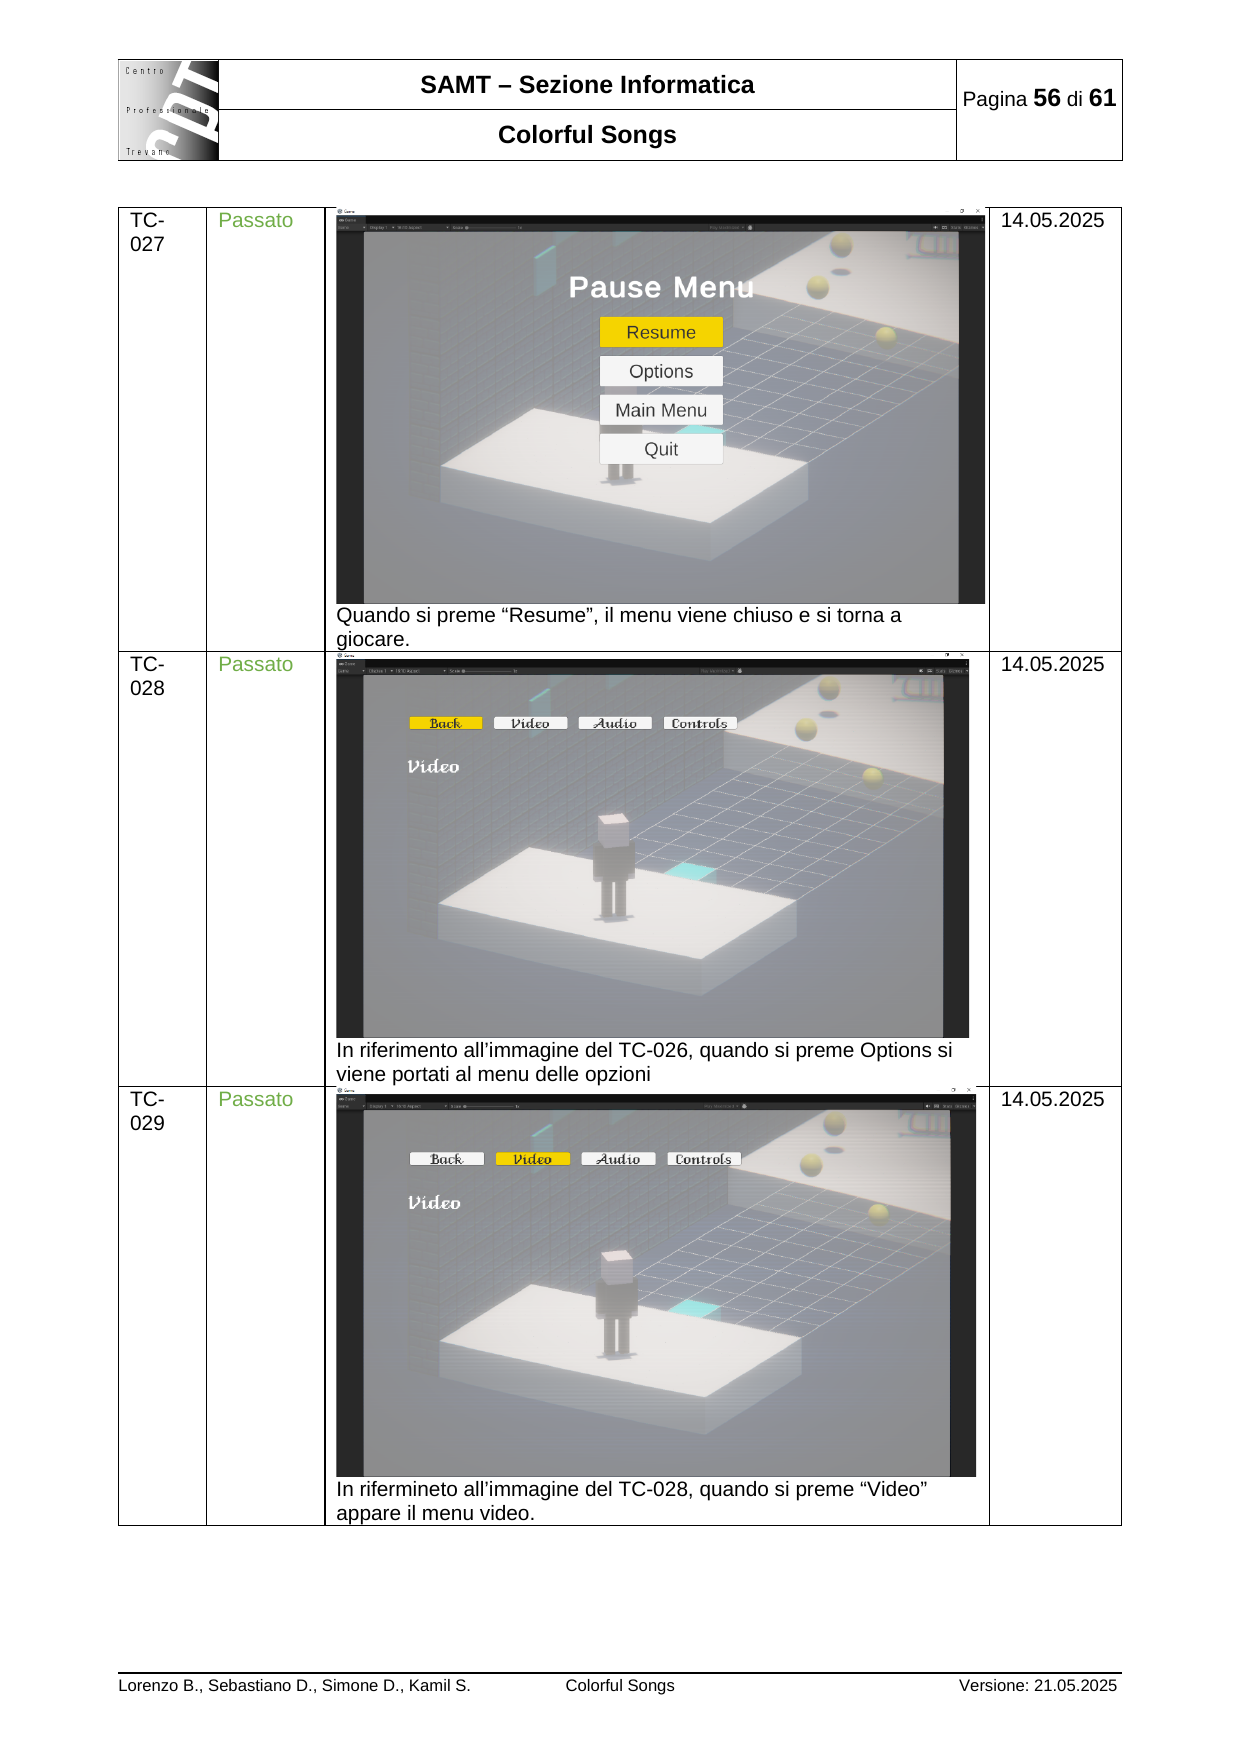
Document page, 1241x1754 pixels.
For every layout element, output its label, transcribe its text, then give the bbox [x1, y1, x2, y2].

table_cell TC-027 [119, 208, 206, 651]
table_cell 14.05.2025 [990, 652, 1121, 1086]
table_cell In riferimento all’immagine del TC-026, quando si preme Options si viene portati al menu delle opzioni [326, 652, 989, 1086]
table_cell In rifermineto all’immagine del TC-028, quando si preme “Video” appare il menu video. [326, 1087, 989, 1525]
table_cell TC-029 [119, 1087, 206, 1525]
table_cell Passato [207, 1087, 324, 1525]
picture [336, 1086, 977, 1477]
picture [118, 60, 219, 160]
table_cell Quando si preme “Resume”, il menu viene chiuso e si torna a giocare. [326, 208, 989, 651]
picture [336, 652, 970, 1038]
picture [336, 207, 985, 604]
table_cell Passato [207, 652, 324, 1086]
table_cell 14.05.2025 [990, 208, 1121, 651]
table_cell Passato [207, 208, 324, 651]
table_cell 14.05.2025 [990, 1087, 1121, 1525]
table_cell TC-028 [119, 652, 206, 1086]
